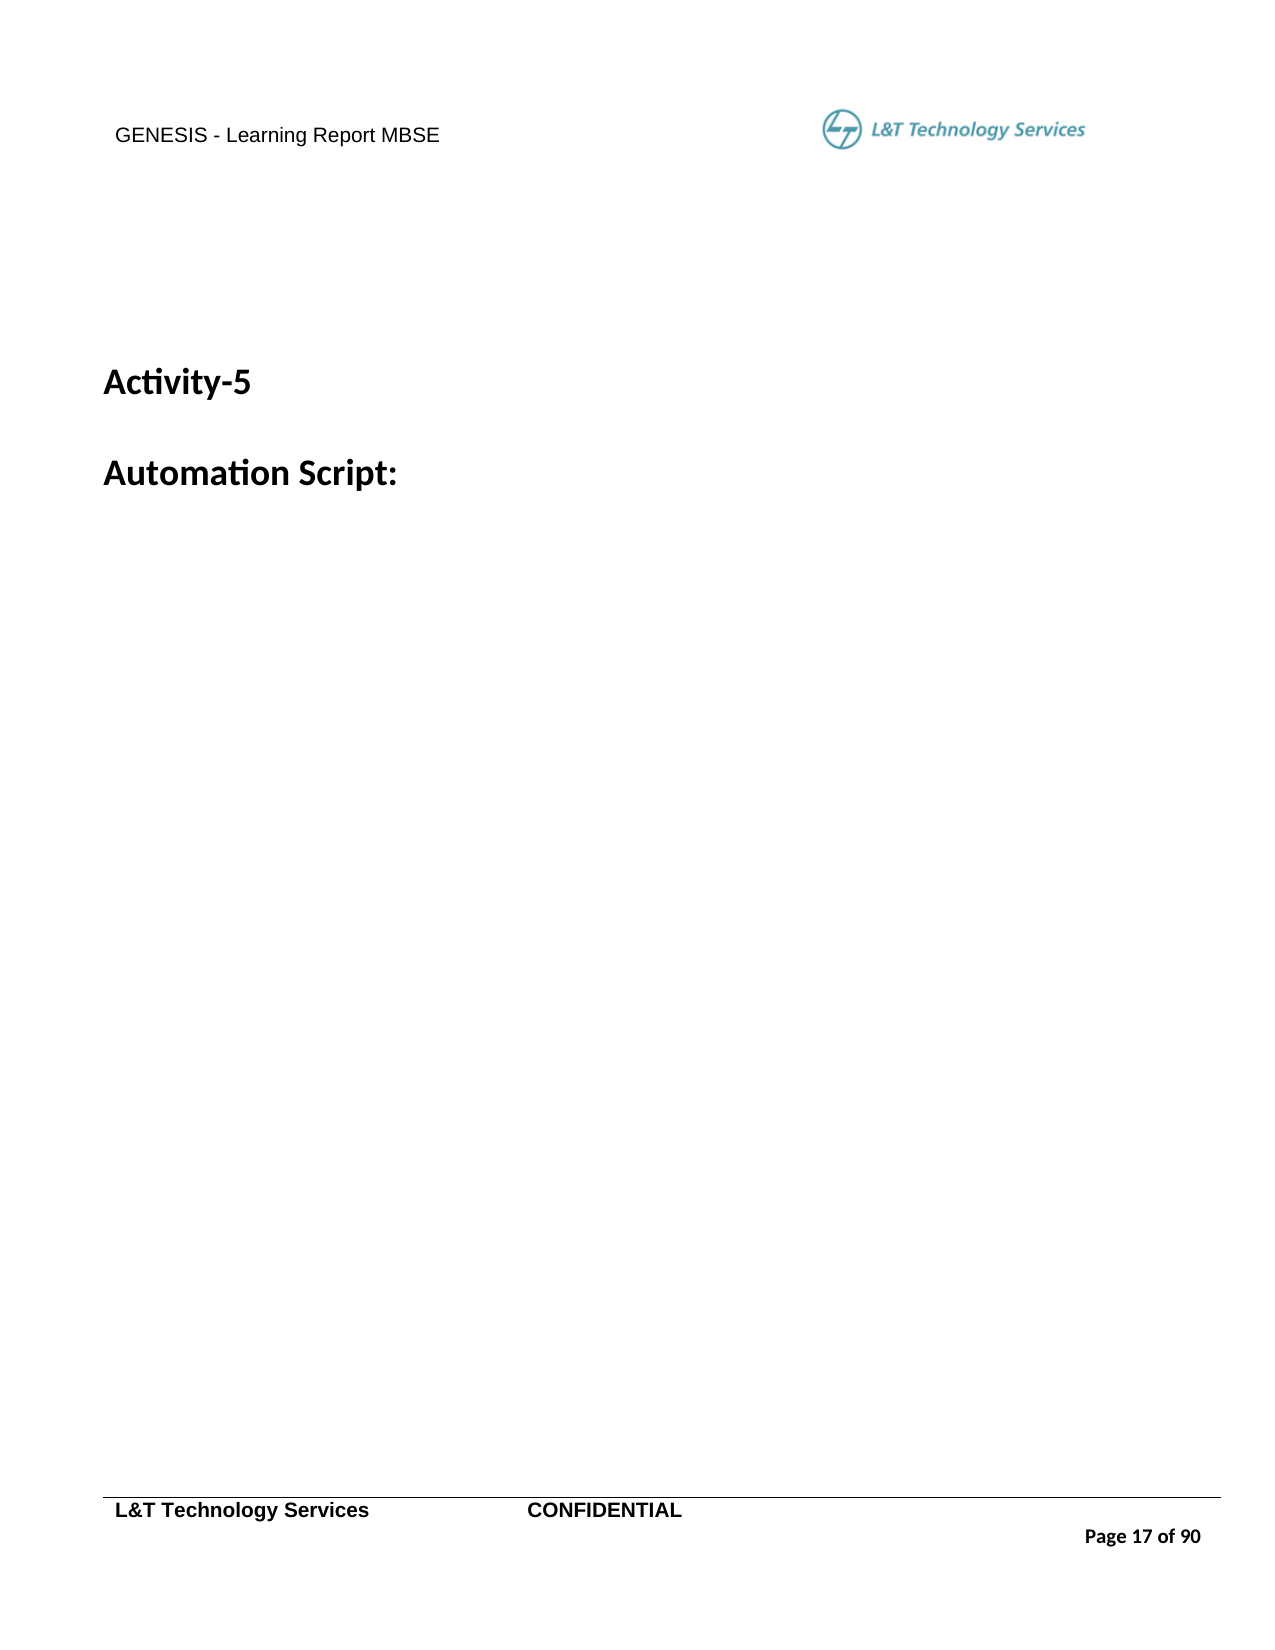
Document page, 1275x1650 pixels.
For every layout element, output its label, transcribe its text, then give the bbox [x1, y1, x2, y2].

text Automation Script: [103, 449, 1162, 495]
picture [820, 98, 1087, 162]
text Activity-5 [103, 358, 1162, 403]
